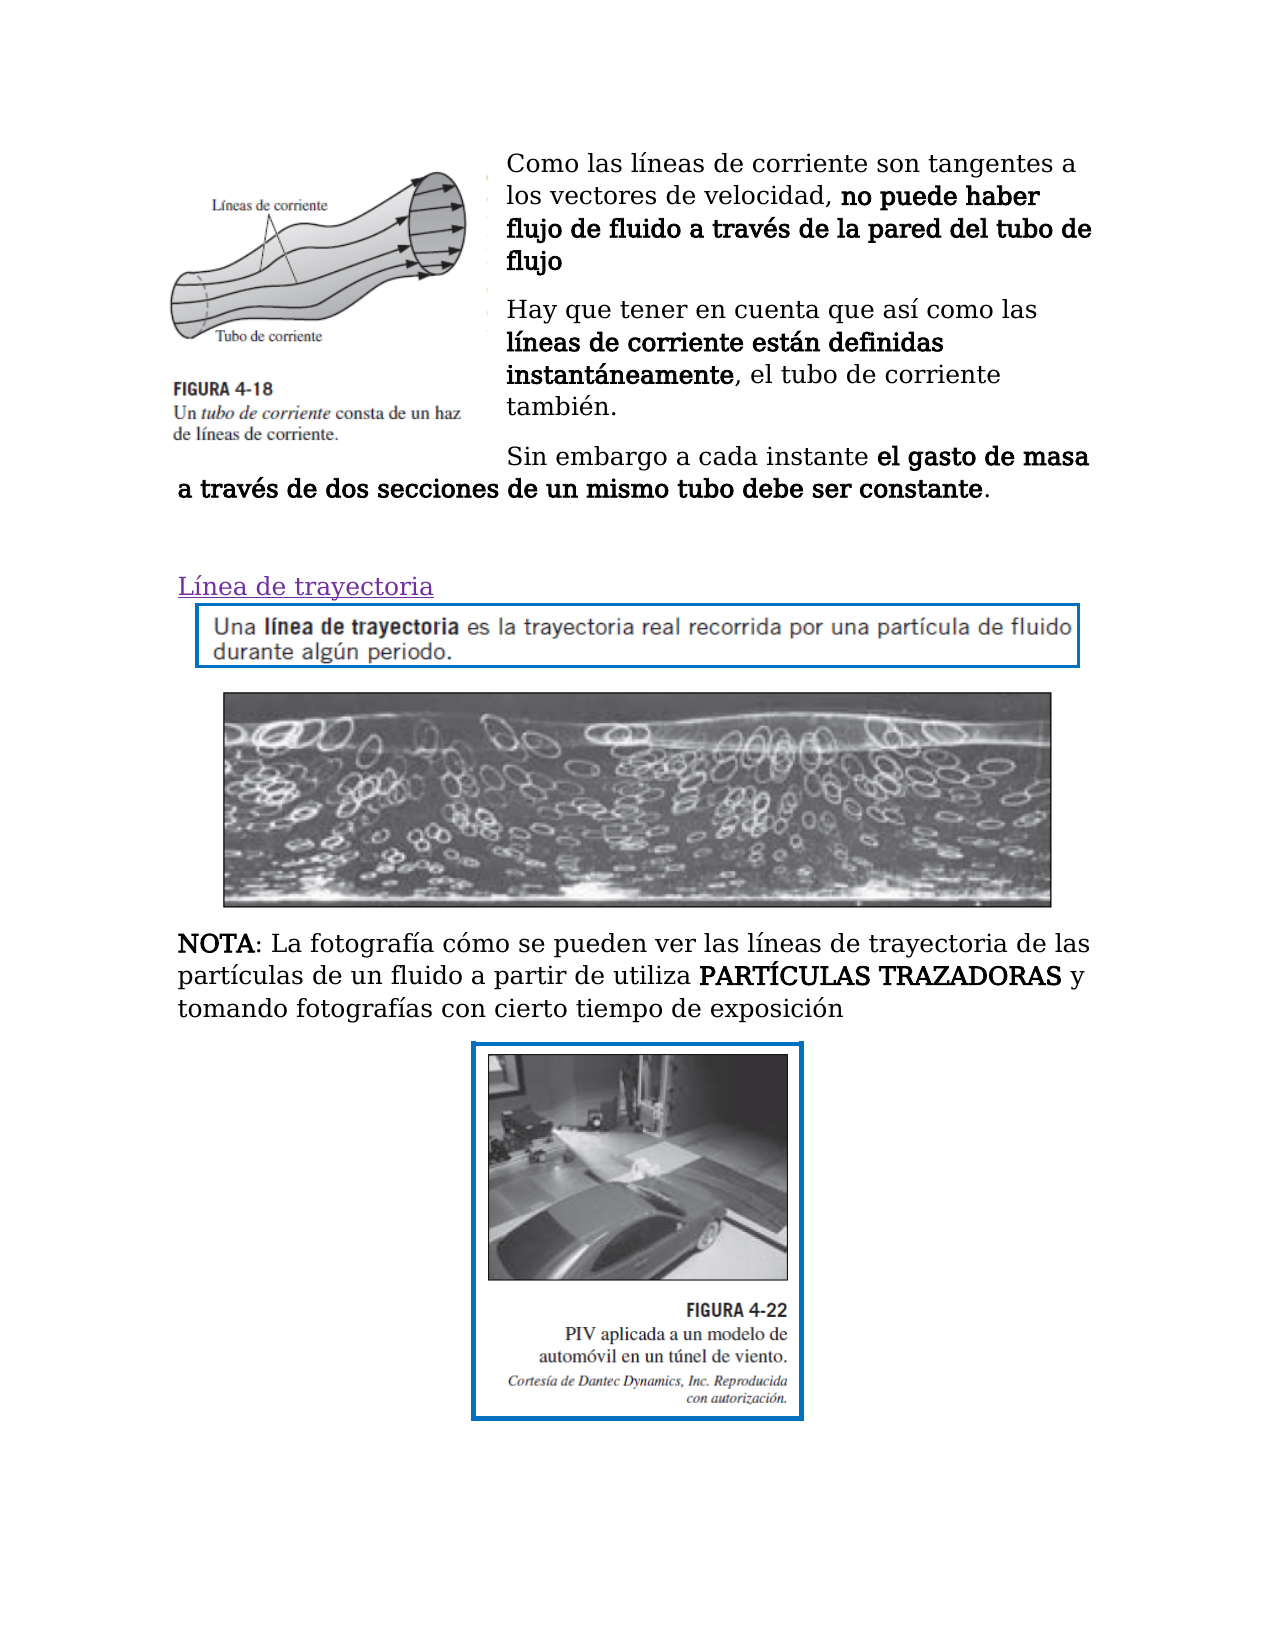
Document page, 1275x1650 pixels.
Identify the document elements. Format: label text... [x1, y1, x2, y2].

subtitle Línea de trayectoria [177, 571, 1098, 601]
text NOTA: La fotografía cómo se pueden ver las líneas de trayectoria de las partículas de un fluido a partir de utiliza PARTÍCULAS TRAZADORAS y tomando fotografías con cierto tiempo de exposición [177, 927, 1098, 1022]
text Sin embargo a cada instante el gasto de masa a través de dos secciones de un mismo tubo debe ser constante. [177, 440, 1098, 502]
picture [222, 687, 1053, 909]
picture [476, 1046, 799, 1416]
picture [140, 150, 488, 470]
picture [199, 606, 1077, 665]
text Como las líneas de corriente son tangentes a los vectores de velocidad, no puede haber flujo de fluido a través de la pared del tubo de flujo [177, 148, 1098, 275]
text Hay que tener en cuenta que así como las líneas de corriente están definidas instantáneamente, el tubo de corriente también. [488, 294, 1098, 421]
